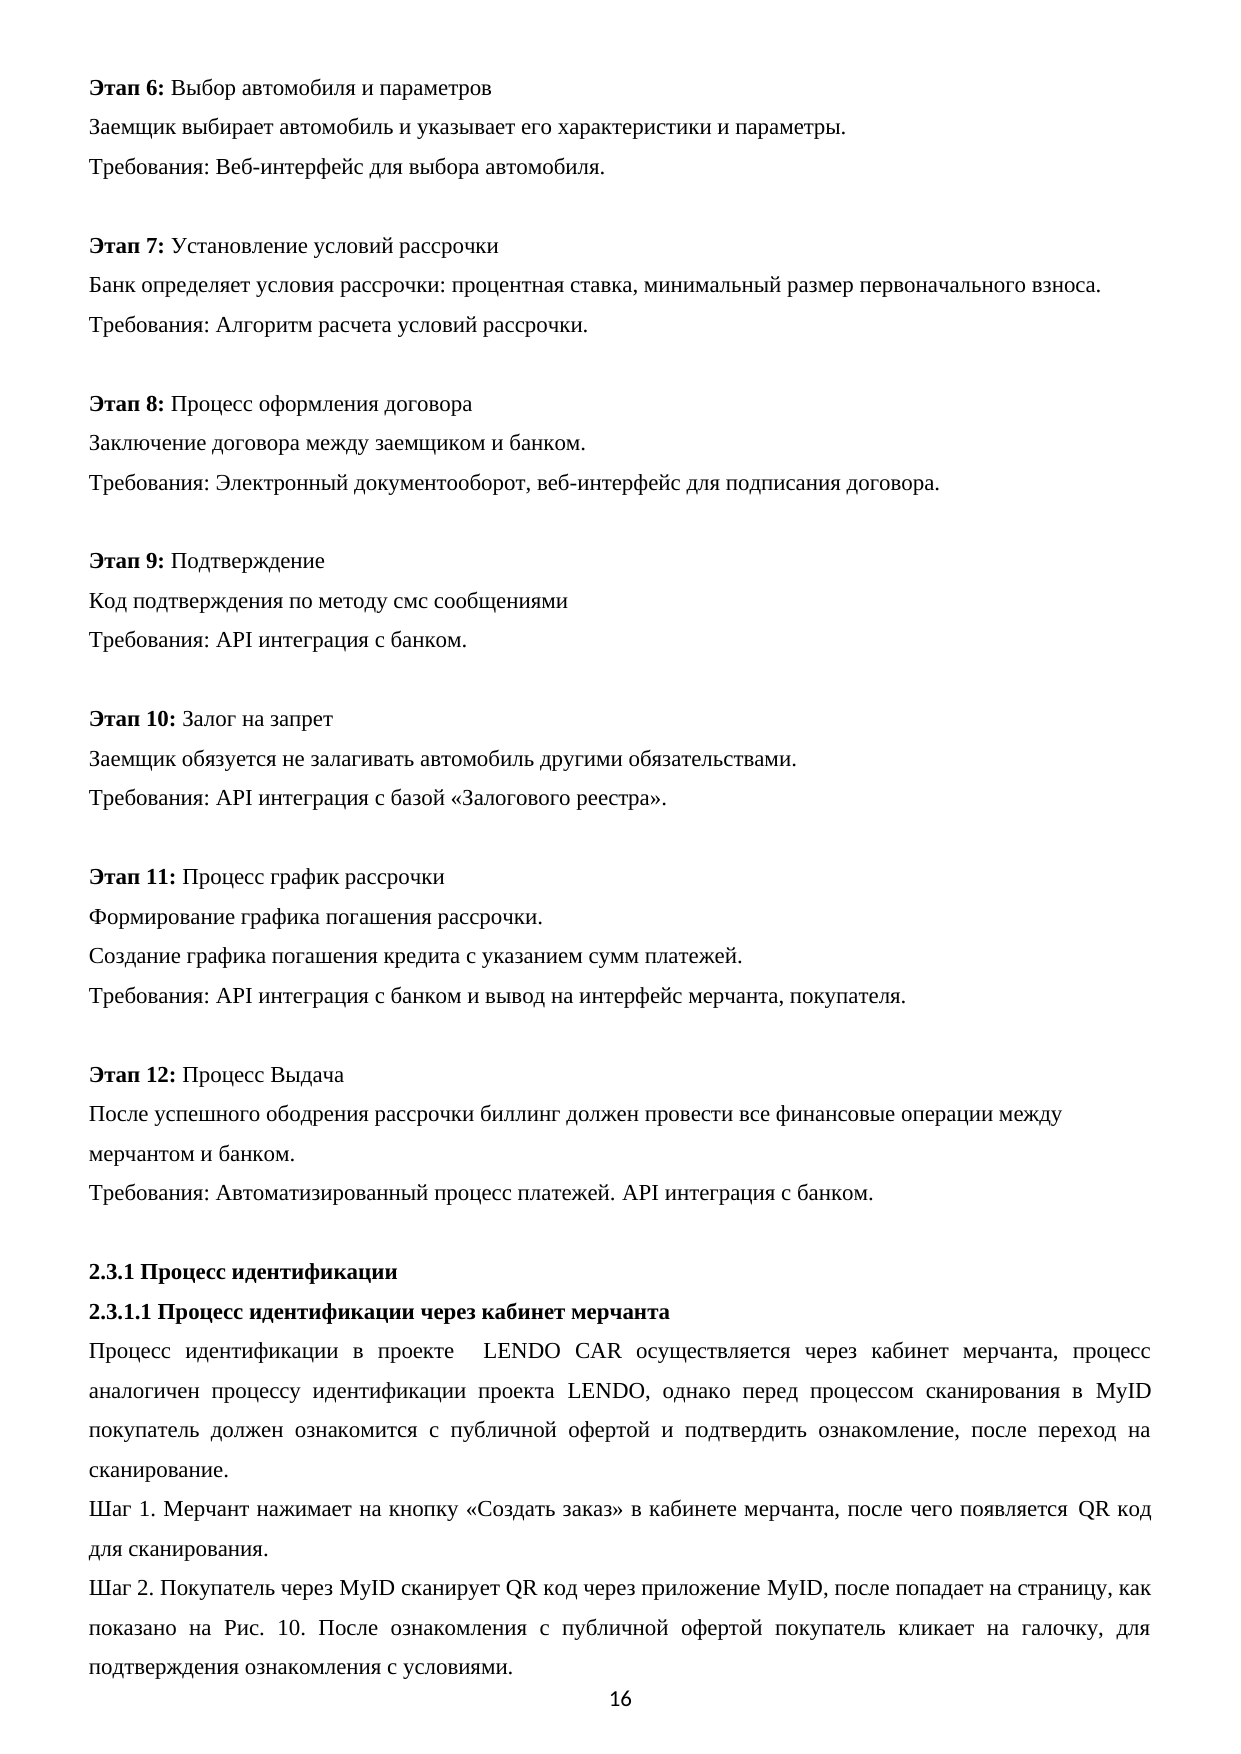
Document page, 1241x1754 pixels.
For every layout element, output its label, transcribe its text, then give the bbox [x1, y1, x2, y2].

text Этап 12: Процесс Выдача [89, 1061, 1152, 1087]
text Этап 7: Установление условий рассрочки [89, 232, 1152, 258]
text Этап 8: Процесс оформления договора [89, 390, 1152, 416]
text Требования: Веб-интерфейс для выбора автомобиля. [89, 153, 1152, 179]
text Требования: API интеграция с банком и вывод на интерфейс мерчанта, покупателя. [89, 982, 1152, 1008]
text Требования: Электронный документооборот, веб-интерфейс для подписания договора. [89, 469, 1152, 495]
text Требования: API интеграция с банком. [89, 627, 1152, 653]
text Заключение договора между заемщиком и банком. [89, 429, 1152, 456]
text Создание графика погашения кредита с указанием сумм платежей. [89, 942, 1152, 969]
text Этап 10: Залог на запрет [89, 706, 1152, 732]
text Шаг 1. Мерчант нажимает на кнопку «Создать заказ» в кабинете мерчанта, после чего появляется QR код для сканирования. [89, 1495, 1152, 1561]
text 2.3.1.1 Процесс идентификации через кабинет мерчанта [89, 1298, 1152, 1324]
text Код подтверждения по методу смс сообщениями [89, 587, 1152, 613]
text Требования: API интеграция с базой «Залогового реестра». [89, 784, 1152, 811]
text Этап 6: Выбор автомобиля и параметров [89, 74, 1152, 100]
text Банк определяет условия рассрочки: процентная ставка, минимальный размер первоначального взноса. Требования: Алгоритм расчета условий рассрочки. [89, 271, 1152, 337]
text Процесс идентификации в проекте LENDO CAR осуществляется через кабинет мерчанта, процесс аналогичен процессу идентификации проекта LENDO, однако перед процессом сканирования в MyID покупатель должен ознакомится с публичной офертой и подтвердить ознакомление, после переход на сканирование. [89, 1337, 1152, 1482]
text 2.3.1 Процесс идентификации [89, 1258, 1152, 1284]
text Этап 11: Процесс график рассрочки [89, 863, 1152, 890]
text Требования: Автоматизированный процесс платежей. API интеграция с банком. [89, 1179, 1152, 1206]
text После успешного ободрения рассрочки биллинг должен провести все финансовые операции между мерчантом и банком. [89, 1100, 1152, 1166]
text Шаг 2. Покупатель через MyID сканирует QR код через приложение MyID, после попадает на страницу, как показано на Рис. 10. После ознакомления с публичной офертой покупатель кликает на галочку, для подтверждения ознакомления с условиями. [89, 1574, 1152, 1679]
text Формирование графика погашения рассрочки. [89, 903, 1152, 929]
text Заемщик выбирает автомобиль и указывает его характеристики и параметры. [89, 113, 1152, 140]
text Этап 9: Подтверждение [89, 548, 1152, 574]
text Заемщик обязуется не залагивать автомобиль другими обязательствами. [89, 745, 1152, 771]
